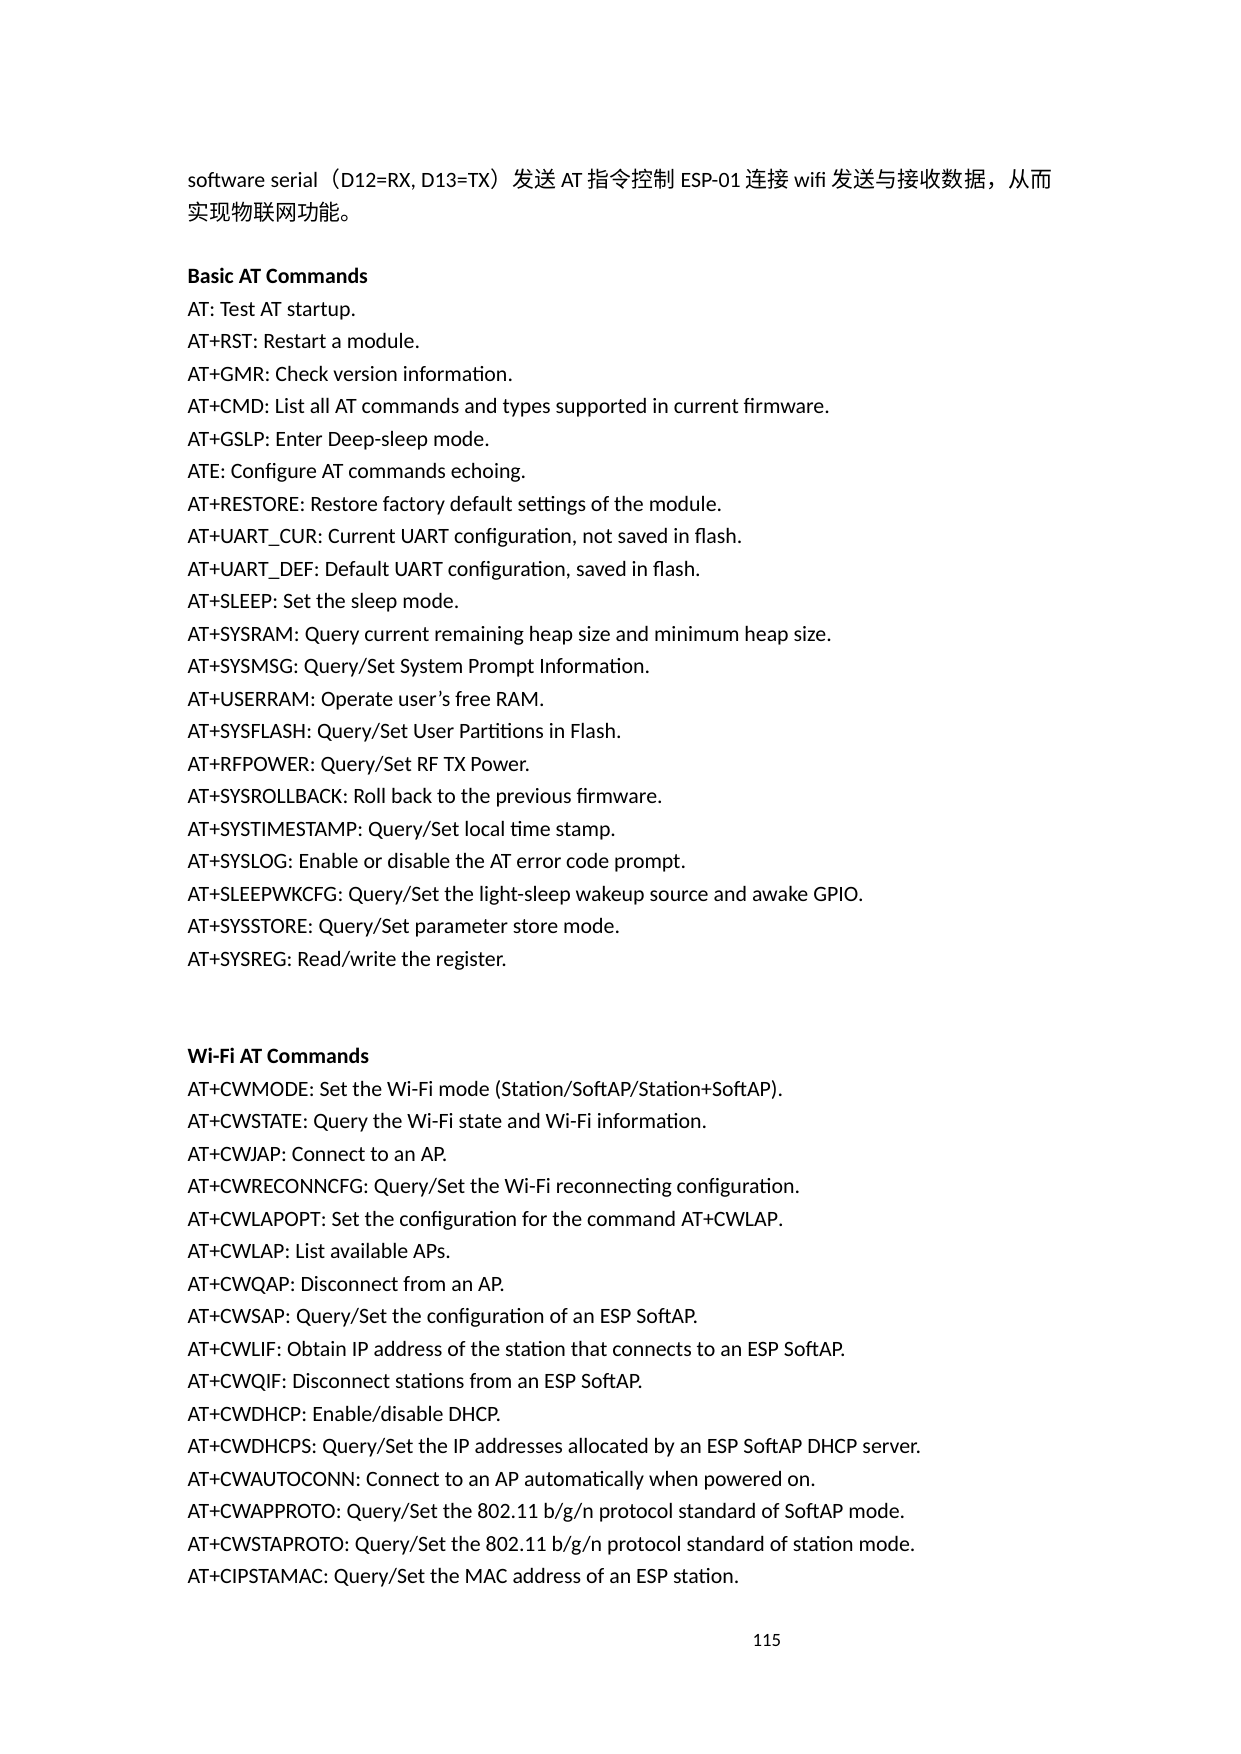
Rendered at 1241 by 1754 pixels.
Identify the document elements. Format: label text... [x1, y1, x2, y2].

text ATE: Configure AT commands echoing. [187, 454, 1053, 487]
text AT+RFPOWER: Query/Set RF TX Power. [187, 747, 1053, 779]
text AT+CWLAPOPT: Set the configuration for the command AT+CWLAP. [187, 1202, 1053, 1234]
text AT+SLEEP: Set the sleep mode. [187, 584, 1053, 617]
text AT+SYSROLLBACK: Roll back to the previous firmware. [187, 779, 1053, 812]
text AT+GSLP: Enter Deep-sleep mode. [187, 422, 1053, 454]
text AT+GMR: Check version information. [187, 357, 1053, 389]
text AT: Test AT startup. [187, 292, 1053, 324]
text AT+CWAUTOCONN: Connect to an AP automatically when powered on. [187, 1462, 1053, 1494]
text AT+CIPSTAMAC: Query/Set the MAC address of an ESP station. [187, 1559, 1053, 1592]
text AT+CWRECONNCFG: Query/Set the Wi-Fi reconnecting configuration. [187, 1169, 1053, 1202]
text AT+SYSSTORE: Query/Set parameter store mode. [187, 909, 1053, 942]
text AT+CWLIF: Obtain IP address of the station that connects to an ESP SoftAP. [187, 1332, 1053, 1364]
text AT+CMD: List all AT commands and types supported in current firmware. [187, 389, 1053, 422]
text AT+CWQAP: Disconnect from an AP. [187, 1267, 1053, 1299]
text AT+RST: Restart a module. [187, 324, 1053, 357]
text AT+UART_DEF: Default UART configuration, saved in flash. [187, 552, 1053, 584]
text AT+CWDHCP: Enable/disable DHCP. [187, 1397, 1053, 1429]
text AT+RESTORE: Restore factory default settings of the module. [187, 487, 1053, 519]
text AT+CWSTAPROTO: Query/Set the 802.11 b/g/n protocol standard of station mode. [187, 1527, 1053, 1559]
text AT+CWSTATE: Query the Wi-Fi state and Wi-Fi information. [187, 1104, 1053, 1137]
text AT+CWDHCPS: Query/Set the IP addresses allocated by an ESP SoftAP DHCP server. [187, 1429, 1053, 1462]
text AT+SYSREG: Read/write the register. [187, 942, 1053, 974]
text AT+SYSMSG: Query/Set System Prompt Information. [187, 649, 1053, 682]
text Basic AT Commands [187, 259, 1053, 292]
text AT+USERRAM: Operate user’s free RAM. [187, 682, 1053, 714]
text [187, 162, 1053, 227]
text AT+SYSLOG: Enable or disable the AT error code prompt. [187, 844, 1053, 877]
text AT+CWSAP: Query/Set the configuration of an ESP SoftAP. [187, 1299, 1053, 1332]
text AT+SLEEPWKCFG: Query/Set the light-sleep wakeup source and awake GPIO. [187, 877, 1053, 909]
text Wi-Fi AT Commands [187, 1039, 1053, 1072]
text AT+CWLAP: List available APs. [187, 1234, 1053, 1267]
text AT+SYSFLASH: Query/Set User Partitions in Flash. [187, 714, 1053, 747]
text AT+CWQIF: Disconnect stations from an ESP SoftAP. [187, 1364, 1053, 1397]
text AT+SYSTIMESTAMP: Query/Set local time stamp. [187, 812, 1053, 844]
text AT+CWAPPROTO: Query/Set the 802.11 b/g/n protocol standard of SoftAP mode. [187, 1494, 1053, 1527]
text AT+CWJAP: Connect to an AP. [187, 1137, 1053, 1169]
text AT+CWMODE: Set the Wi-Fi mode (Station/SoftAP/Station+SoftAP). [187, 1072, 1053, 1104]
text AT+UART_CUR: Current UART configuration, not saved in flash. [187, 519, 1053, 552]
text AT+SYSRAM: Query current remaining heap size and minimum heap size. [187, 617, 1053, 649]
